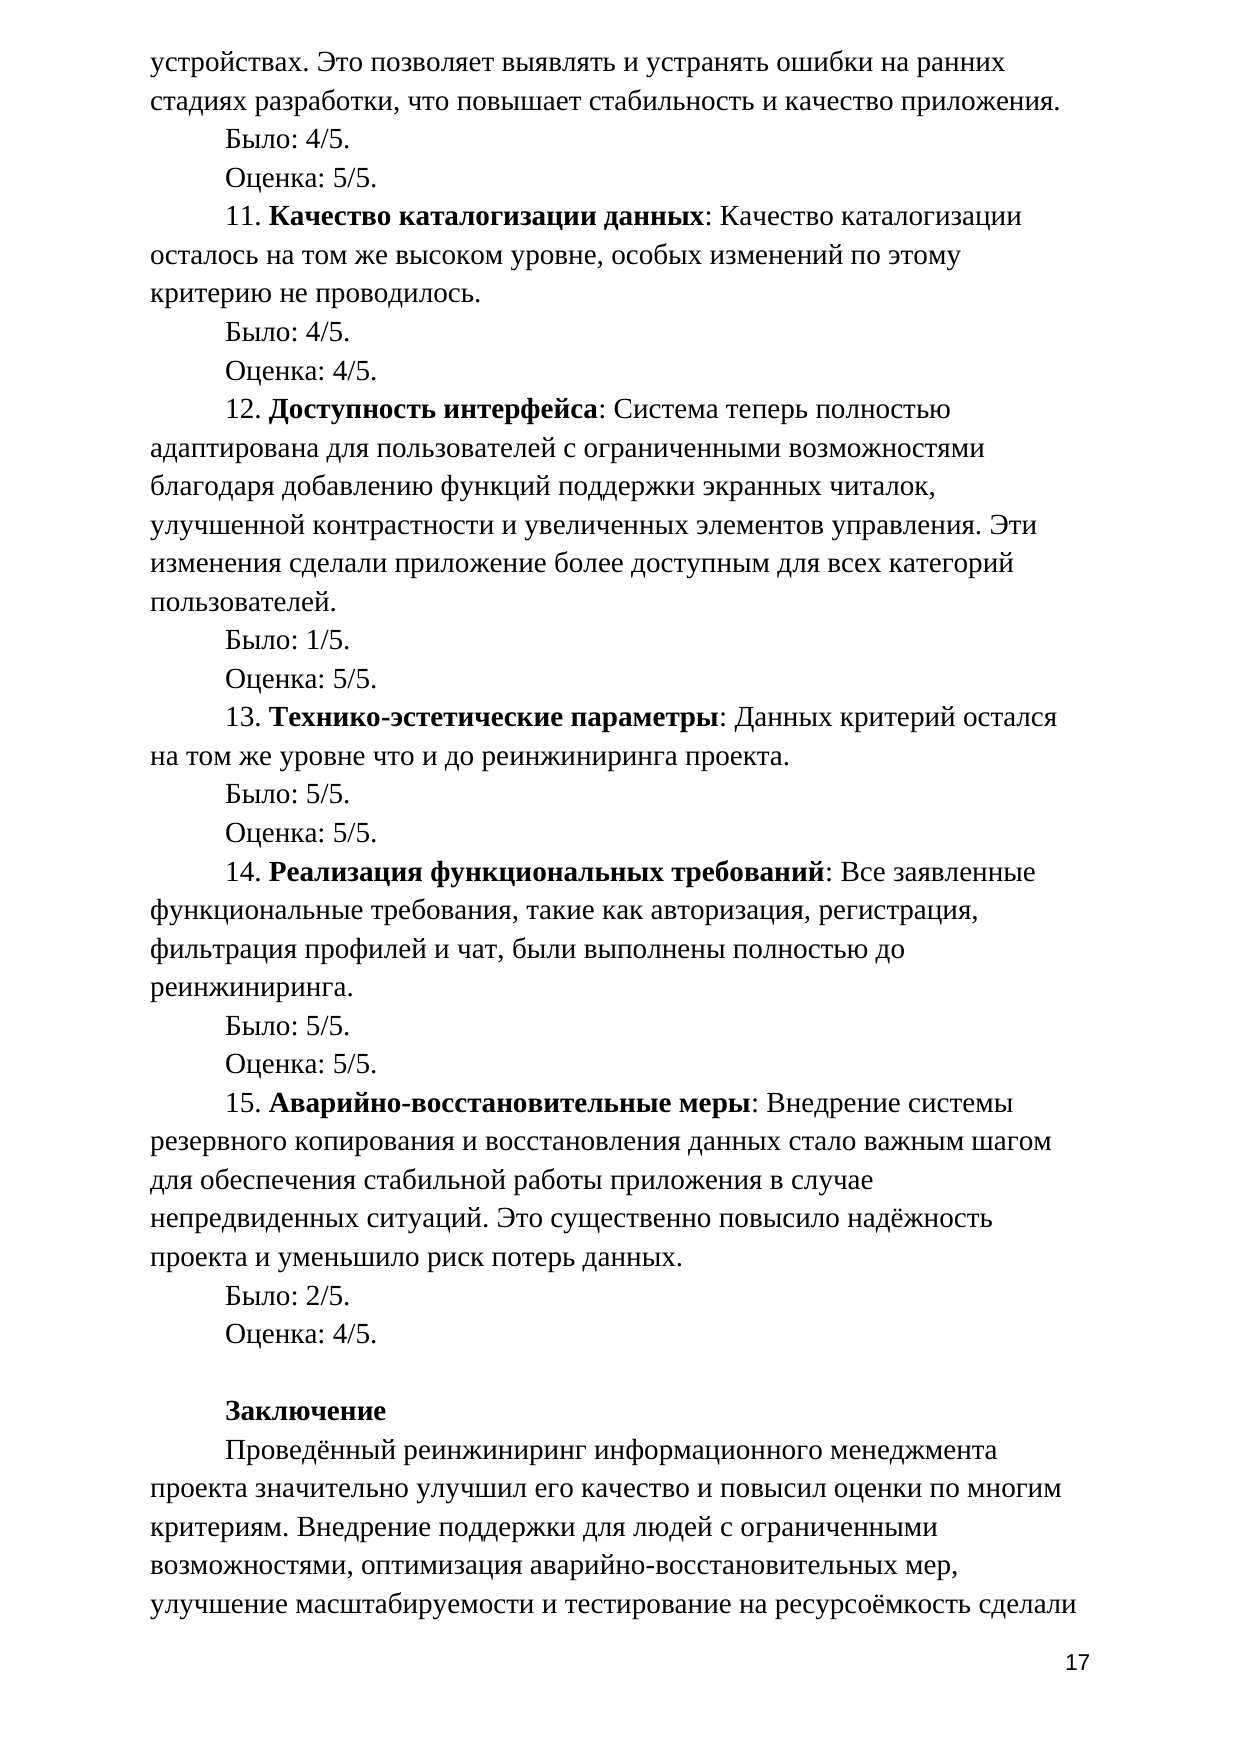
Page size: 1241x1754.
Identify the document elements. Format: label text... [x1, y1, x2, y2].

text Было: 4/5. [150, 121, 1090, 155]
text Оценка: 4/5. [150, 353, 1090, 386]
text 12. Доступность интерфейса: Система теперь полностью адаптирована для пользователей с ограниченными возможностями благодаря добавлению функций поддержки экранных читалок, улучшенной контрастности и увеличенных элементов управления. Эти изменения сделали приложение более доступным для всех категорий пользователей. [150, 391, 1090, 617]
text Было: 5/5. [150, 777, 1090, 810]
text Оценка: 5/5. [150, 1046, 1090, 1080]
text Оценка: 5/5. [150, 815, 1090, 849]
text Было: 5/5. [150, 1008, 1090, 1041]
text Было: 4/5. [150, 314, 1090, 348]
text Оценка: 5/5. [150, 661, 1090, 694]
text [150, 44, 1090, 116]
text 13. Технико-эстетические параметры: Данных критерий остался на том же уровне что и до реинжиниринга проекта. [150, 699, 1090, 772]
text 15. Аварийно-восстановительные меры: Внедрение системы резервного копирования и восстановления данных стало важным шагом для обеспечения стабильной работы приложения в случае непредвиденных ситуаций. Это существенно повысило надёжность проекта и уменьшило риск потерь данных. [150, 1085, 1090, 1273]
text Было: 2/5. [150, 1278, 1090, 1311]
text 14. Реализация функциональных требований: Все заявленные функциональные требования, такие как авторизация, регистрация, фильтрация профилей и чат, были выполнены полностью до реинжиниринга. [150, 854, 1090, 1003]
text Оценка: 5/5. [150, 160, 1090, 193]
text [150, 1432, 1090, 1619]
text Заключение [150, 1393, 1090, 1427]
text 11. Качество каталогизации данных: Качество каталогизации осталось на том же высоком уровне, особых изменений по этому критерию не проводилось. [150, 198, 1090, 309]
text Было: 1/5. [150, 622, 1090, 656]
text Оценка: 4/5. [150, 1316, 1090, 1350]
